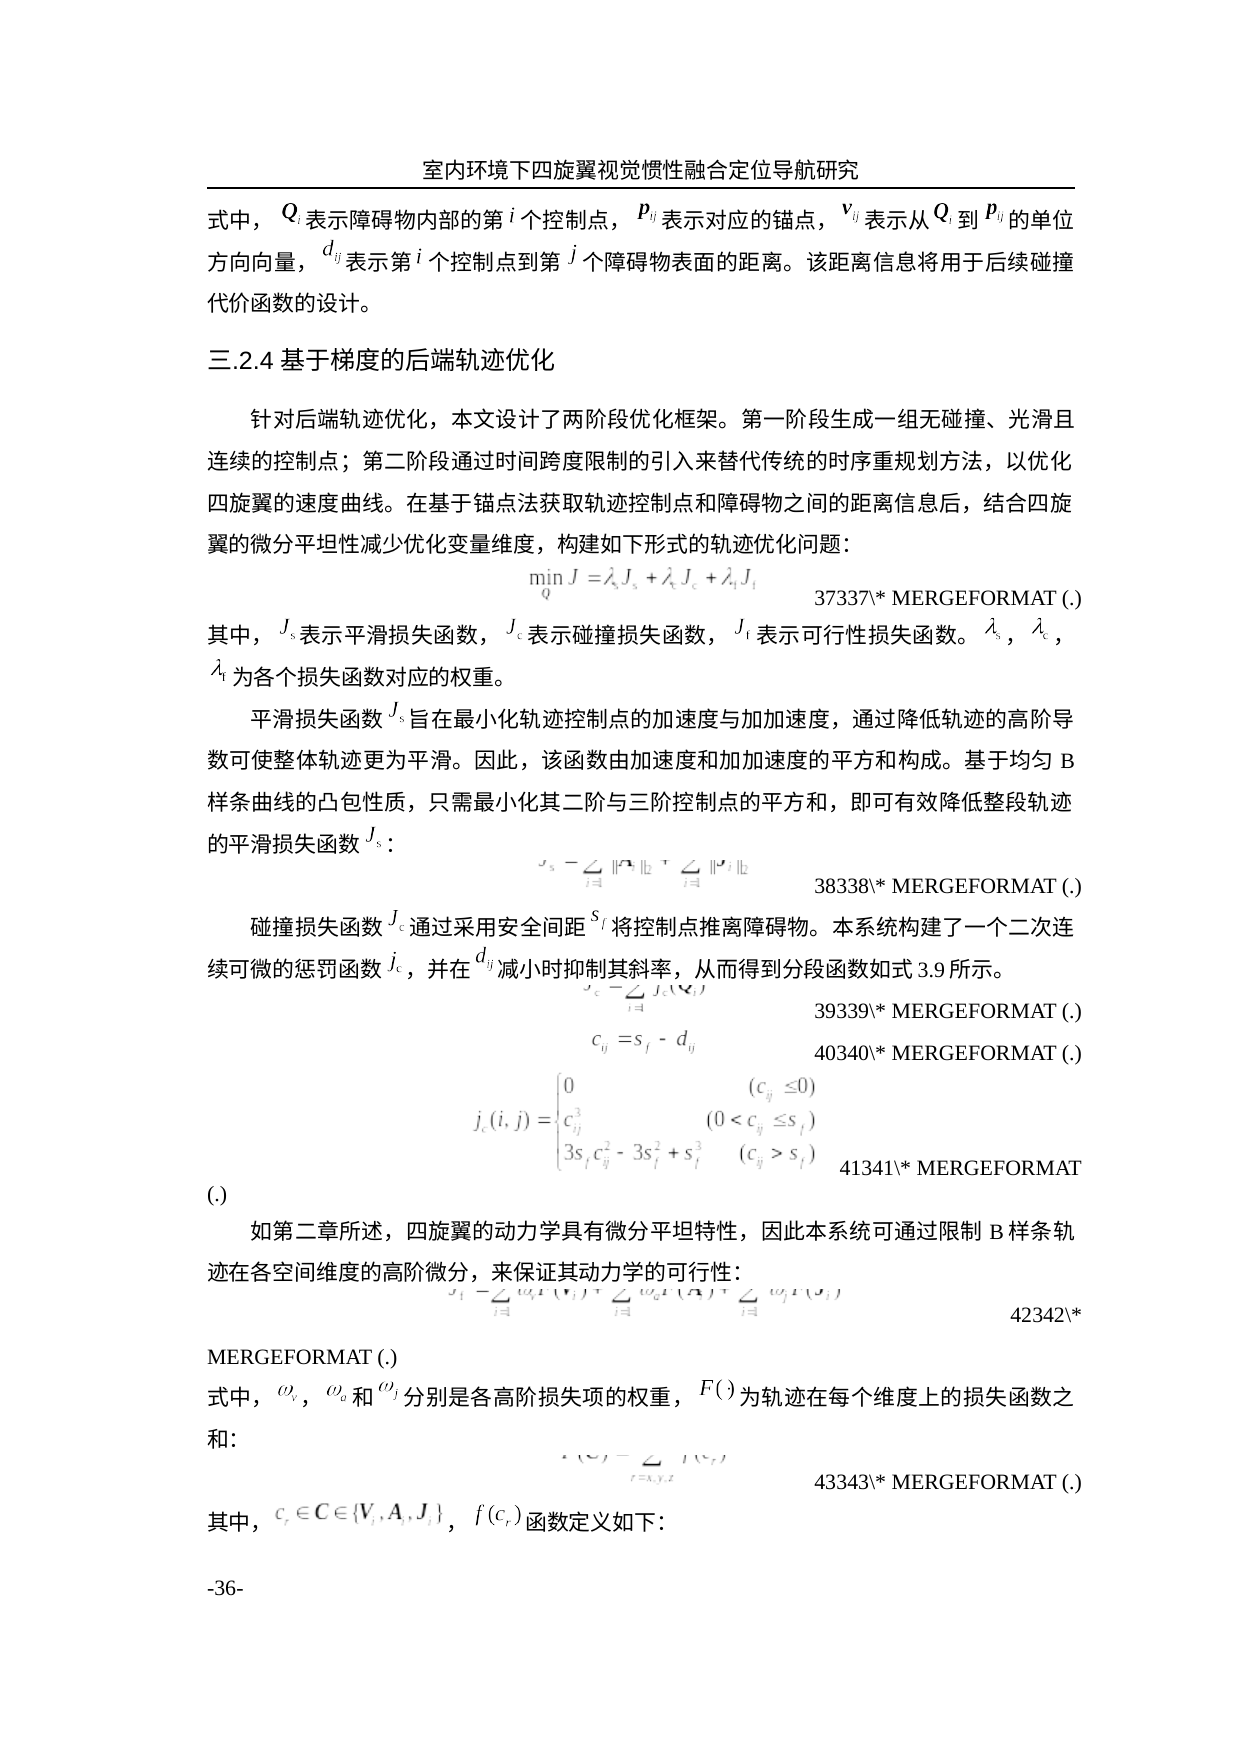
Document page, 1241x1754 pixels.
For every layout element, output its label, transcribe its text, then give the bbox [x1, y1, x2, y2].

text 式中，，和分别是各高阶损失项的权重，为轨迹在每个维度上的损失函数之和： [207, 1372, 1075, 1456]
text 平滑损失函数旨在最小化轨迹控制点的加速度与加加速度，通过降低轨迹的高阶导数可使整体轨迹更为平滑。因此，该函数由加速度和加加速度的平方和构成。基于均匀B样条曲线的凸包性质，只需最小化其二阶与三阶控制点的平方和，即可有效降低整段轨迹的平滑损失函数： [207, 694, 1075, 860]
text 式中， 表示障碍物内部的第个控制点，表示对应的锚点，表示从到的单位方向向量，表示第个控制点到第个障碍物表面的距离。该距离信息将用于后续碰撞代价函数的设计。 [207, 195, 1075, 320]
text 针对后端轨迹优化，本文设计了两阶段优化框架。第一阶段生成一组无碰撞、光滑且连续的控制点；第二阶段通过时间跨度限制的引入来替代传统的时序重规划方法，以优化四旋翼的速度曲线。在基于锚点法获取轨迹控制点和障碍物之间的距离信息后，结合四旋翼的微分平坦性减少优化变量维度，构建如下形式的轨迹优化问题： [207, 394, 1075, 561]
subtitle 基于梯度的后端轨迹优化 [207, 336, 1075, 378]
text 碰撞损失函数通过采用安全间距将控制点推离障碍物。本系统构建了一个二次连续可微的惩罚函数，并在减小时抑制其斜率，从而得到分段函数如式3.9所示。 [207, 902, 1075, 985]
text 其中，表示平滑损失函数，表示碰撞损失函数，表示可行性损失函数。，，为各个损失函数对应的权重。 [207, 610, 1075, 694]
text 其中，，函数定义如下： [207, 1497, 1075, 1539]
text 如第二章所述，四旋翼的动力学具有微分平坦特性，因此本系统可通过限制B样条轨迹在各空间维度的高阶微分，来保证其动力学的可行性： [207, 1206, 1075, 1289]
